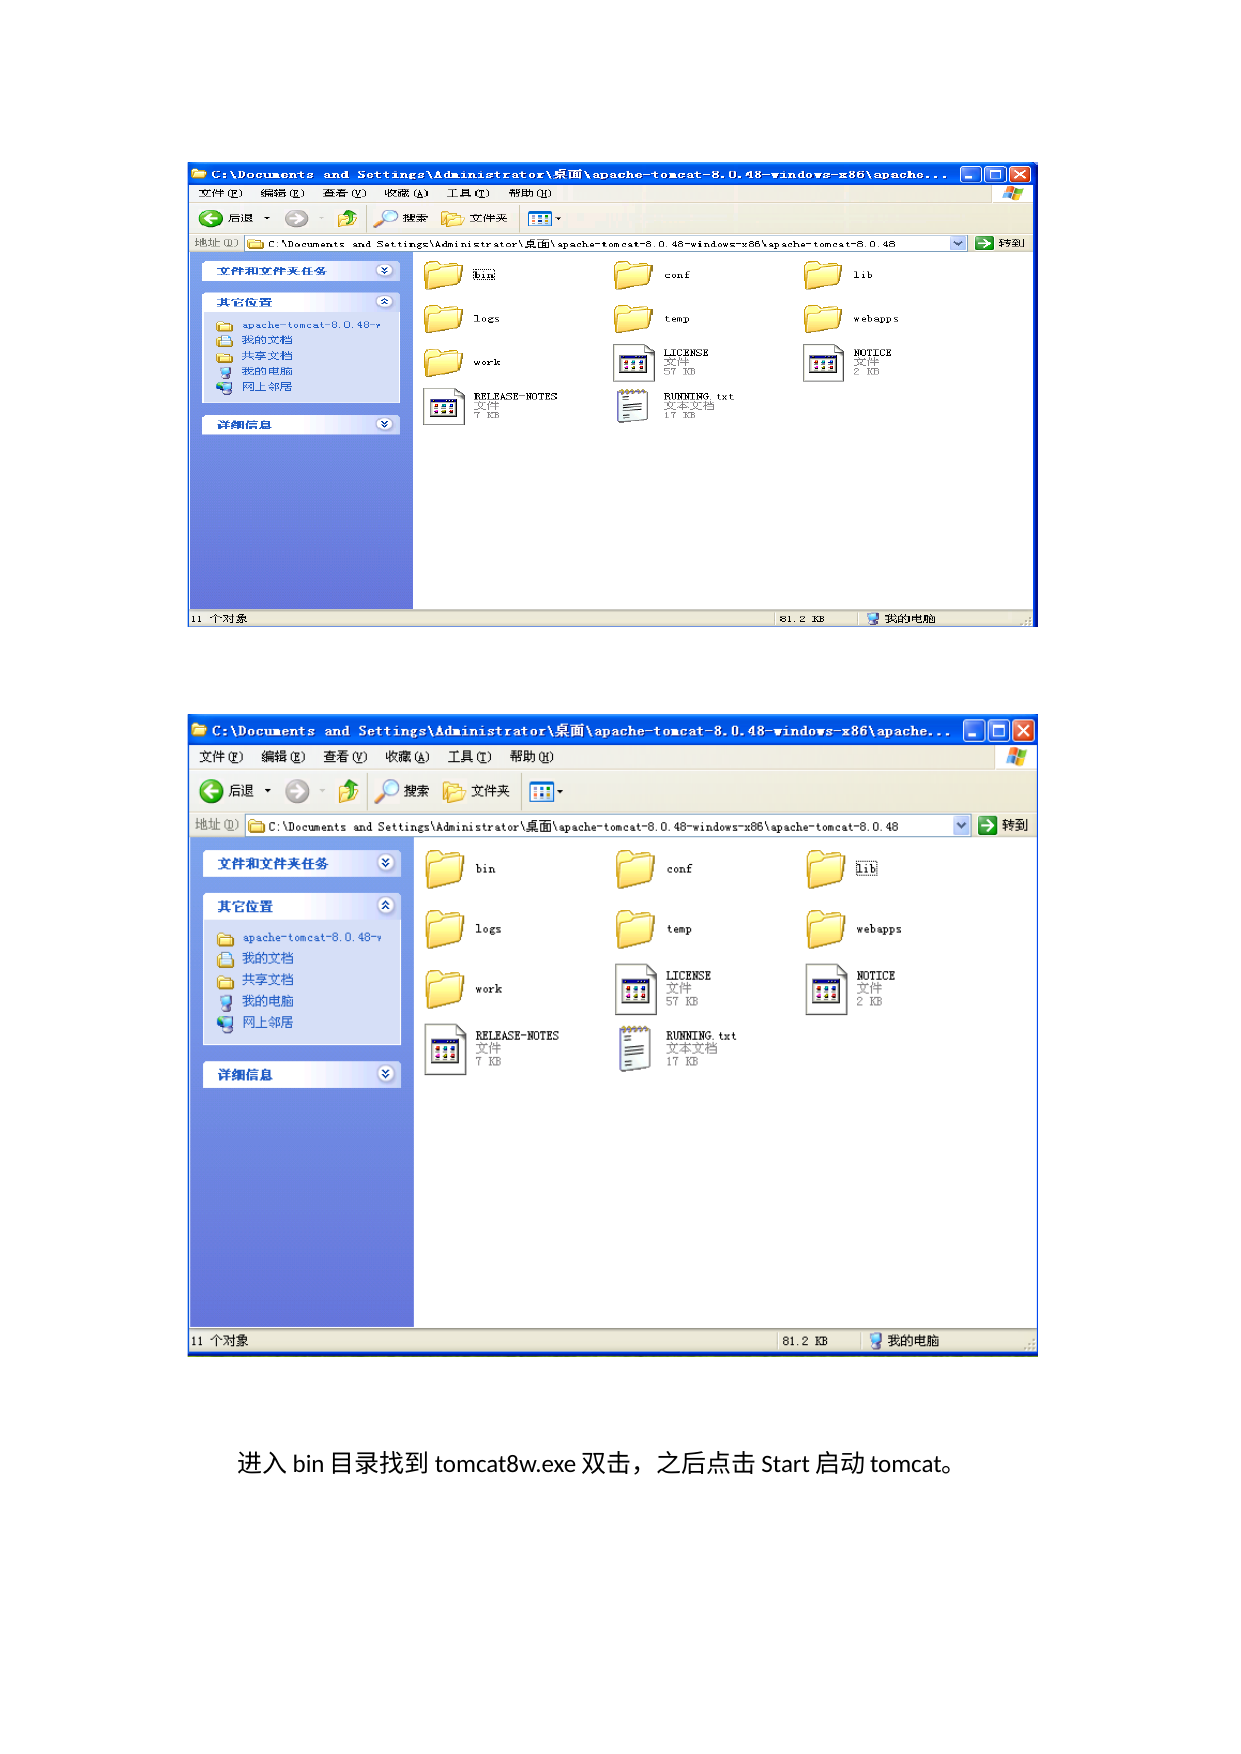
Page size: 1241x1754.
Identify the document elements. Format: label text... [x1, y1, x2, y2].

picture [187, 714, 1038, 1357]
text 进入bin目录找到tomcat8w.exe双击，之后点击Start启动tomcat。 [187, 1429, 1053, 1494]
picture [187, 162, 1038, 627]
